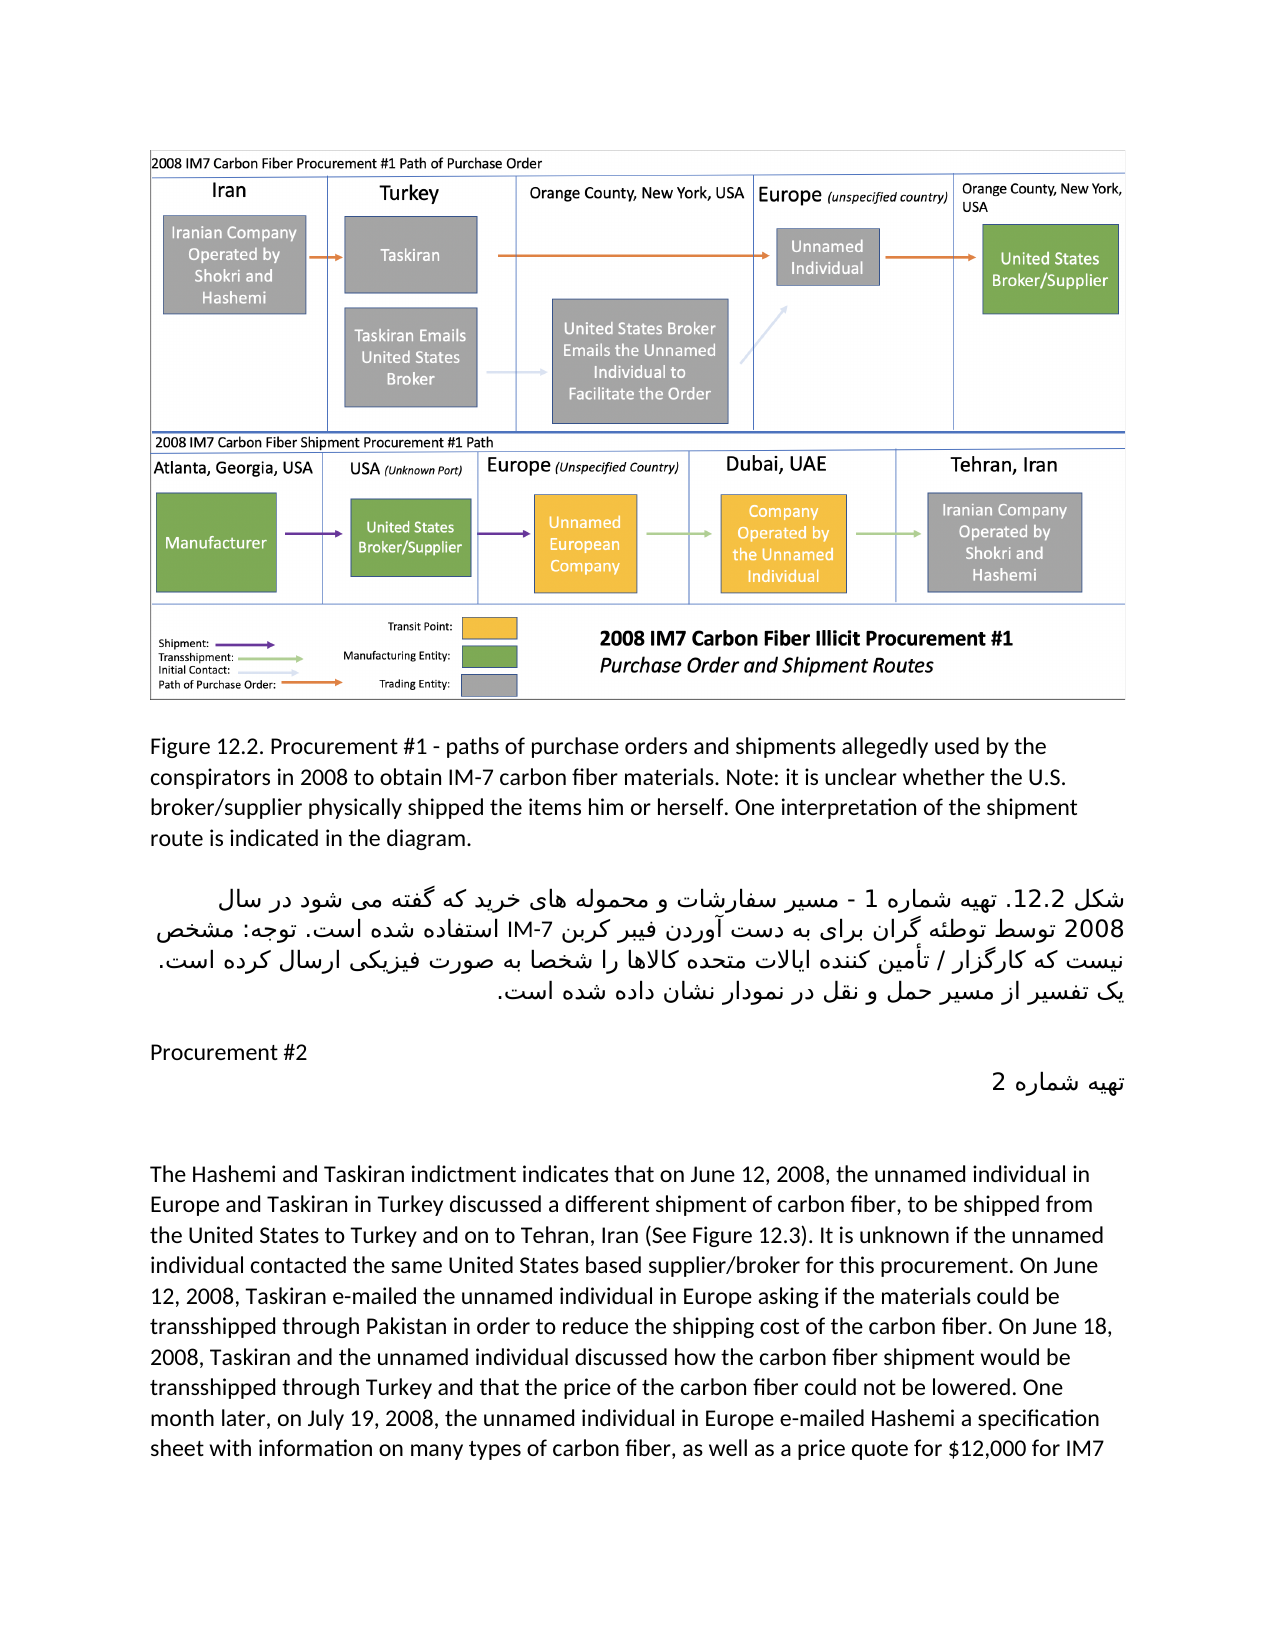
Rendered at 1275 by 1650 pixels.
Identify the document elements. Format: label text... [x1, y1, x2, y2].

text تهیه شماره 2 [150, 1066, 1125, 1096]
text Figure 12.2. Procurement #1 - paths of purchase orders and shipments allegedly used by the conspirators in 2008 to obtain IM-7 carbon fiber materials. Note: it is unclear whether the U.S. broker/supplier physically shipped the items him or herself. One interpretation of the shipment route is indicated in the diagram. [150, 730, 1125, 852]
text شکل 12.2. تهیه شماره 1 - مسیر سفارشات و محموله های خرید که گفته می شود در سال 2008 توسط توطئه گران برای به دست آوردن فیبر کربن IM-7 استفاده شده است. توجه: مشخص نیست که کارگزار / تأمین کننده ایالات متحده کالاها را شخصا به صورت فیزیکی ارسال کرده است. یک تفسیر از مسیر حمل و نقل در نمودار نشان داده شده است. [150, 883, 1125, 1005]
text Procurement #2 [150, 1035, 1125, 1066]
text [150, 1157, 1125, 1463]
